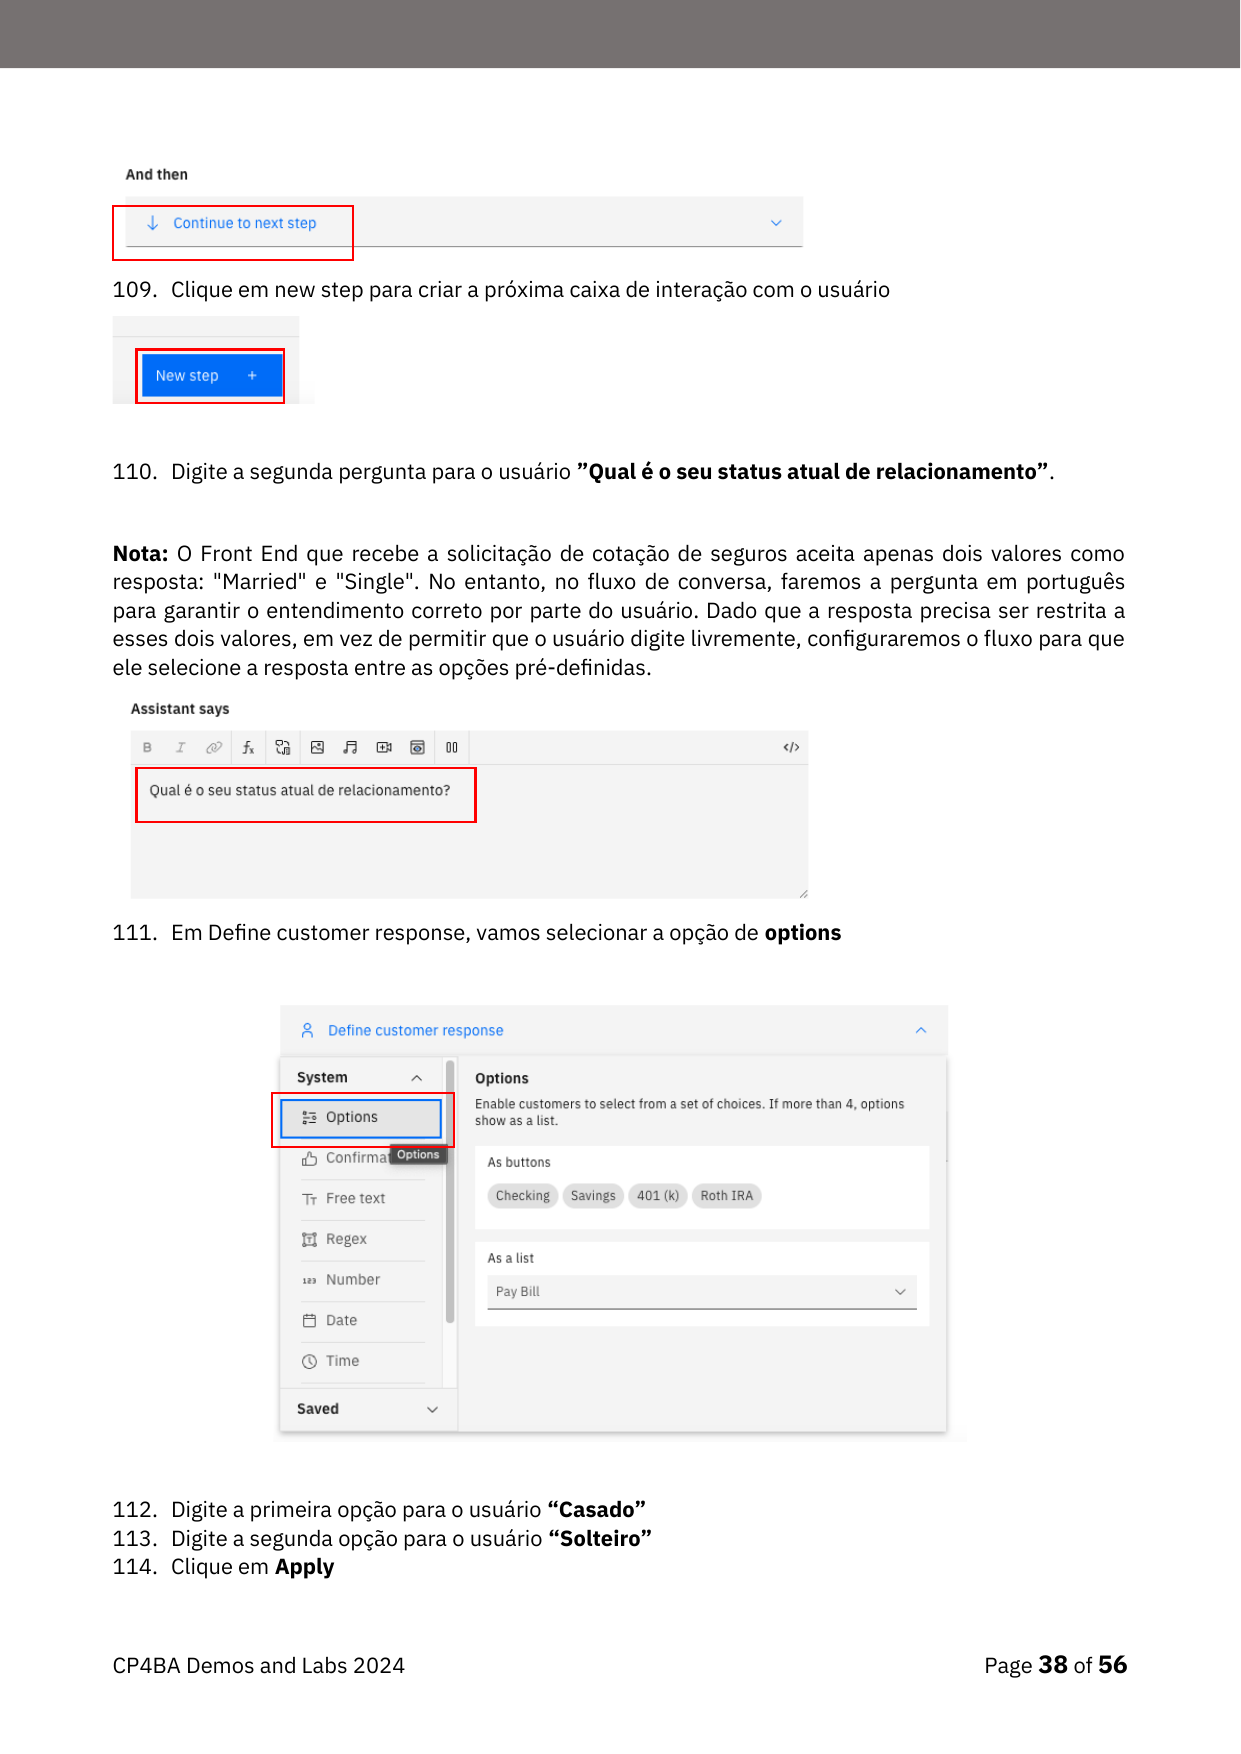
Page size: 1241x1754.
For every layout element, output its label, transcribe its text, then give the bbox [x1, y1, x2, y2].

picture [138, 351, 283, 402]
picture [114, 207, 352, 259]
list Digite a segunda opção para o usuário “Solteiro” [112, 1524, 1128, 1552]
list Digite a primeira opção para o usuário “Casado” [112, 1495, 1128, 1524]
picture [273, 1000, 967, 1442]
text Nota: O Front End que recebe a solicitação de cotação de seguros aceita apenas dois valores como resposta: "Married" e "Single". No entanto, no fluxo de conversa, faremos a pergunta em português para garantir o entendimento correto por parte do usuário. Dado que a resposta precisa ser restrita a esses dois valores, em vez de permitir que o usuário digite livremente, configuraremos o fluxo para que ele selecione a resposta entre as opções pré-definidas. [112, 539, 1128, 681]
picture [112, 150, 844, 263]
list Clique em Apply [112, 1552, 1128, 1581]
picture [112, 316, 315, 404]
list Em Define customer response, vamos selecionar a opção de options [112, 918, 1128, 947]
picture [273, 1094, 453, 1146]
list Clique em new step para criar a próxima caixa de interação com o usuário [112, 275, 1128, 303]
list Digite a segunda pergunta para o usuário ”Qual é o seu status atual de relacionamento”. [112, 457, 1128, 485]
picture [112, 693, 823, 906]
